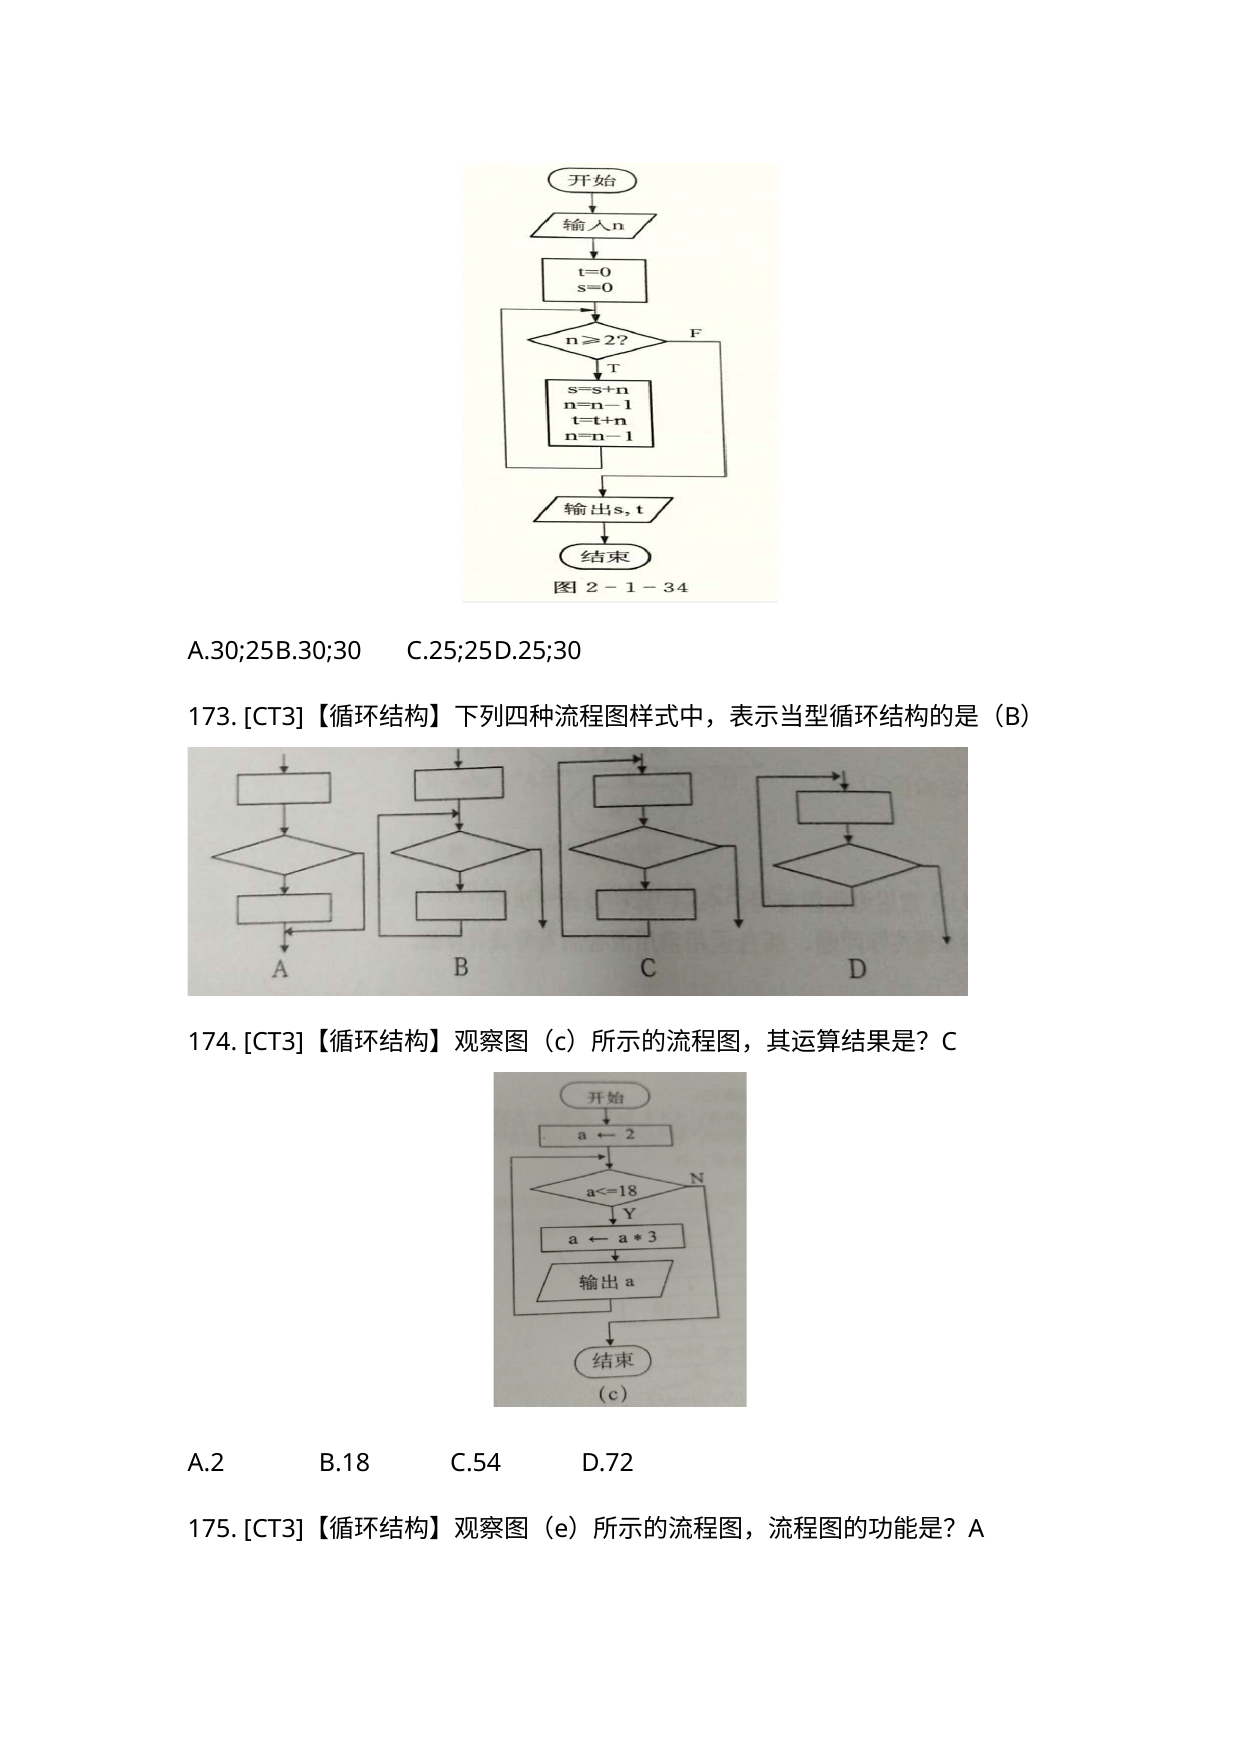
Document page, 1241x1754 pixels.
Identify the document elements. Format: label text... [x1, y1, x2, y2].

picture [462, 162, 778, 603]
picture [493, 1072, 747, 1407]
text 173. [CT3]【循环结构】下列四种流程图样式中，表示当型循环结构的是（B） [187, 682, 1053, 747]
text A.30;25 B.30;30 C.25;25 D.25;30 [187, 617, 1053, 682]
text 174. [CT3]【循环结构】观察图（c）所示的流程图，其运算结果是？C [187, 1007, 1053, 1072]
text 175. [CT3]【循环结构】观察图（e）所示的流程图，流程图的功能是？A [187, 1494, 1053, 1559]
picture [187, 747, 968, 996]
text A.2 B.18 C.54 D.72 [187, 1429, 1053, 1494]
